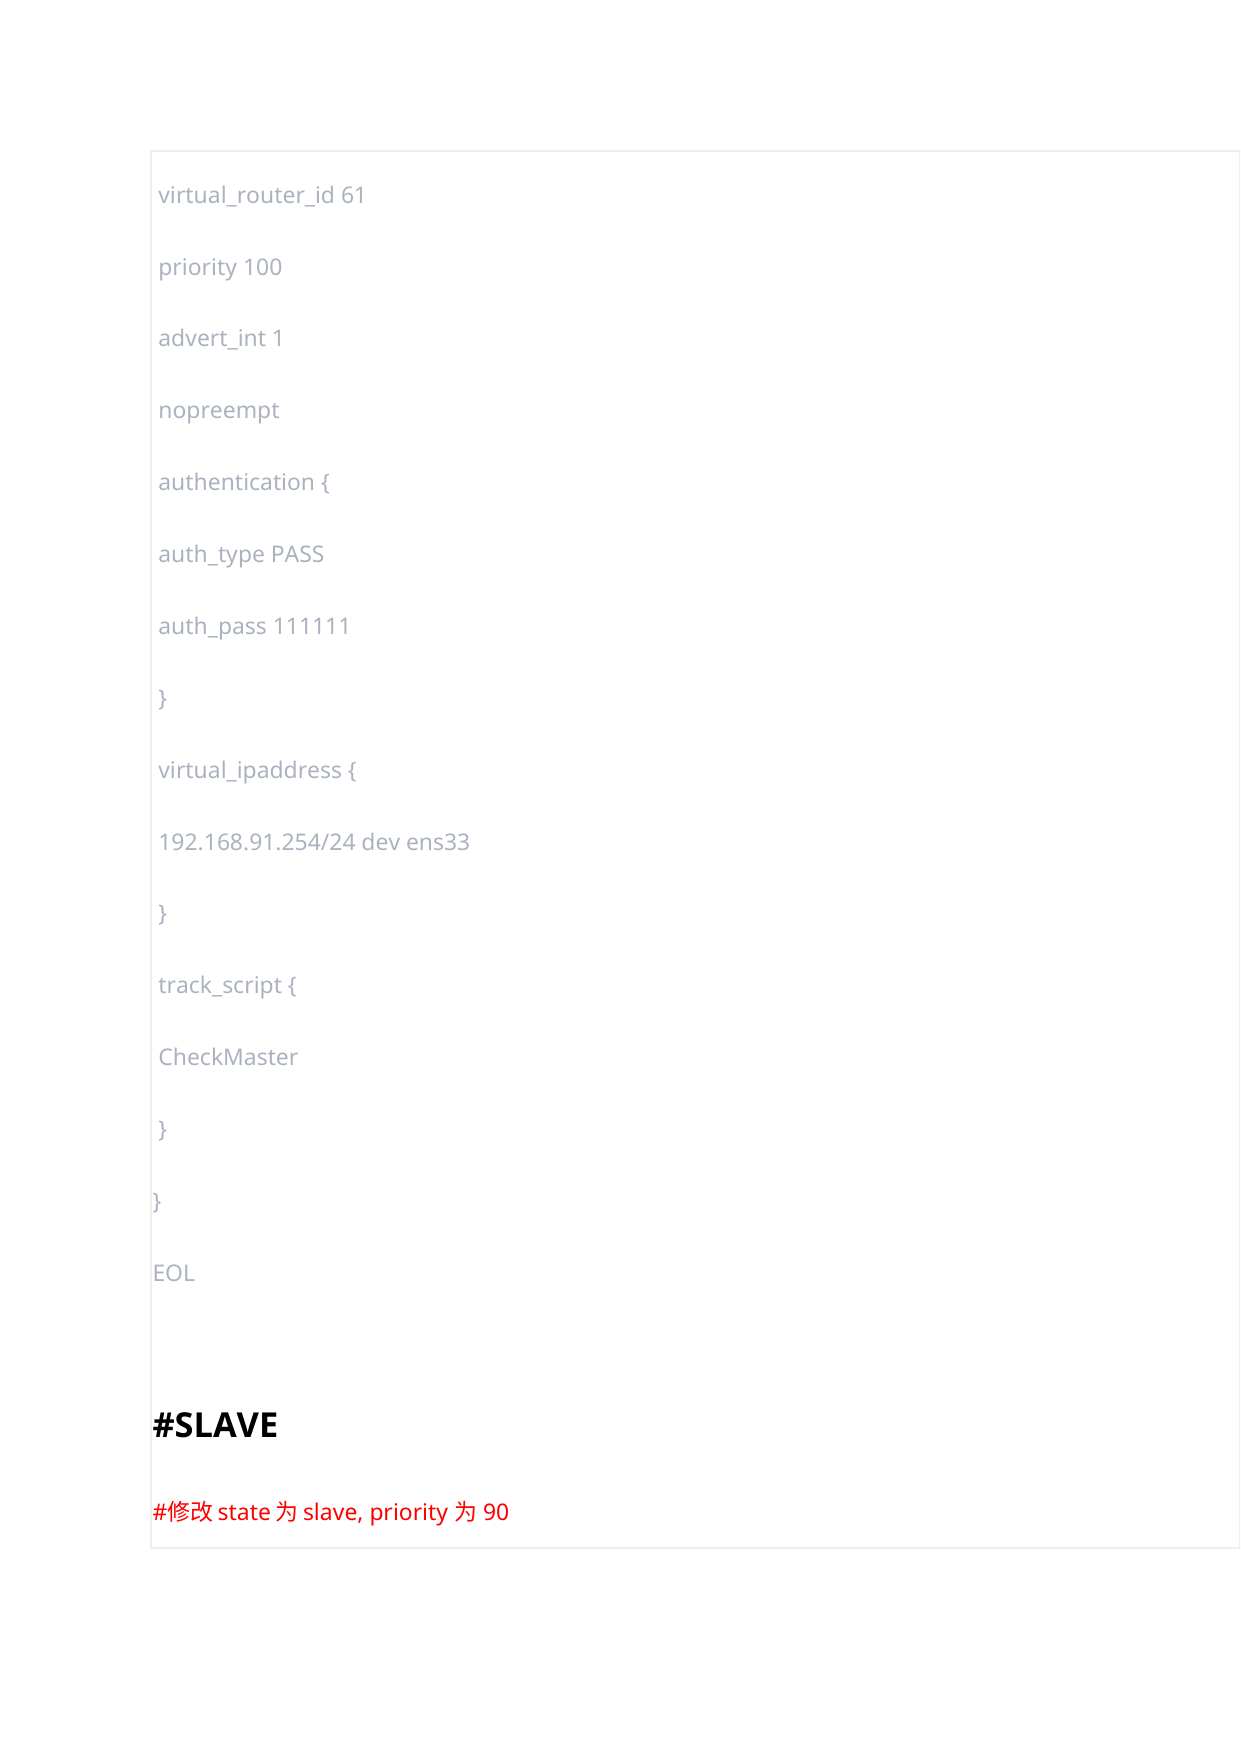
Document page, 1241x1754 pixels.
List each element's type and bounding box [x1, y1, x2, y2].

table_header [152, 152, 1239, 1547]
